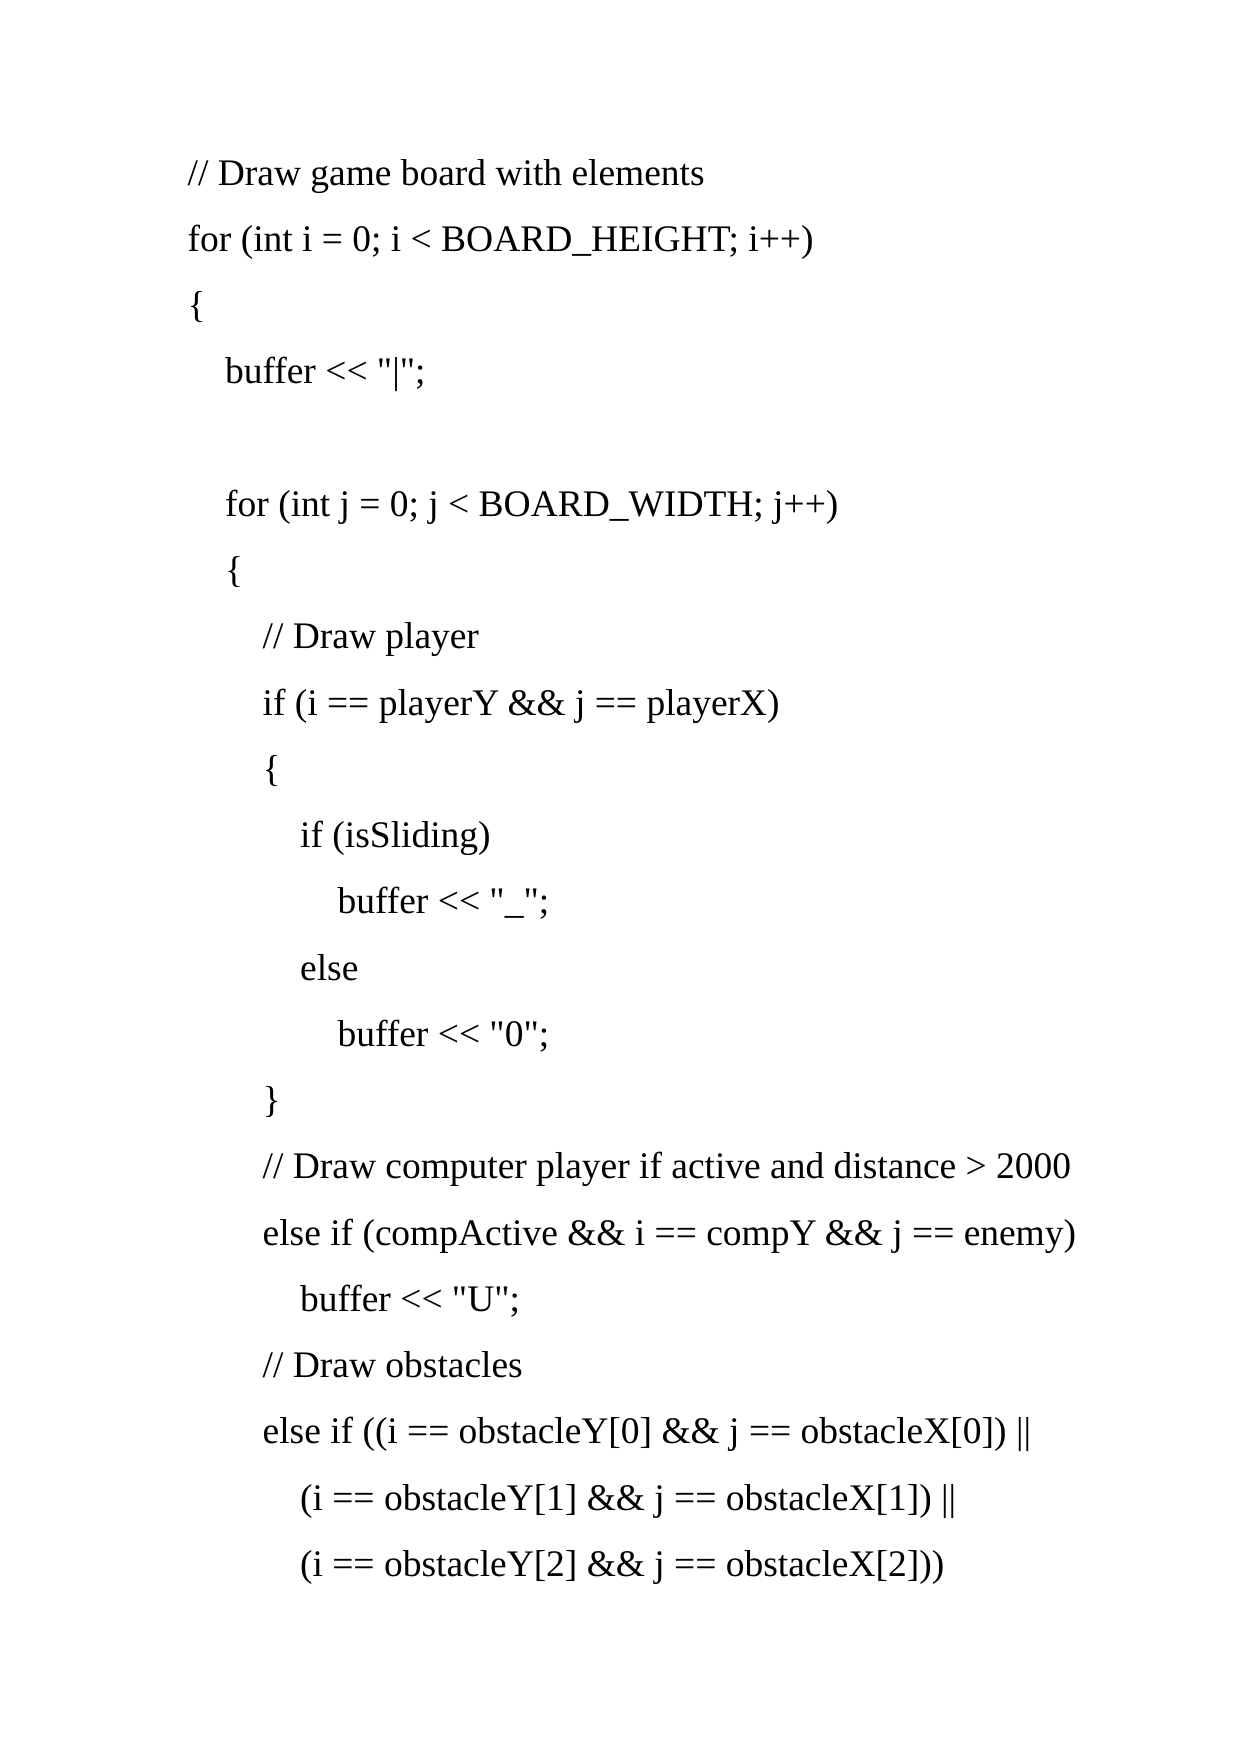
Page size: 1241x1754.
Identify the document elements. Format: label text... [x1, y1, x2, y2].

text (i == obstacleY[2] && j == obstacleX[2])) [150, 1541, 1090, 1584]
text { [150, 282, 1090, 326]
text else [150, 945, 1090, 988]
text // Draw computer player if active and distance > 2000 [150, 1144, 1090, 1187]
text buffer << "U"; [150, 1276, 1090, 1319]
text { [150, 746, 1090, 789]
text buffer << "|"; [150, 349, 1090, 392]
text for (int j = 0; j < BOARD_WIDTH; j++) [150, 481, 1090, 524]
text else if ((i == obstacleY[0] && j == obstacleX[0]) || [150, 1409, 1090, 1452]
text buffer << "_"; [150, 879, 1090, 922]
text // Draw player [150, 614, 1090, 657]
text buffer << "0"; [150, 1011, 1090, 1054]
text if (i == playerY && j == playerX) [150, 680, 1090, 723]
text // Draw obstacles [150, 1342, 1090, 1386]
text (i == obstacleY[1] && j == obstacleX[1]) || [150, 1475, 1090, 1518]
text { [150, 547, 1090, 591]
text // Draw game board with elements [150, 150, 1090, 193]
text for (int i = 0; i < BOARD_HEIGHT; i++) [150, 216, 1090, 259]
text } [150, 1077, 1090, 1121]
text else if (compActive && i == compY && j == enemy) [150, 1210, 1090, 1253]
text if (isSliding) [150, 812, 1090, 856]
